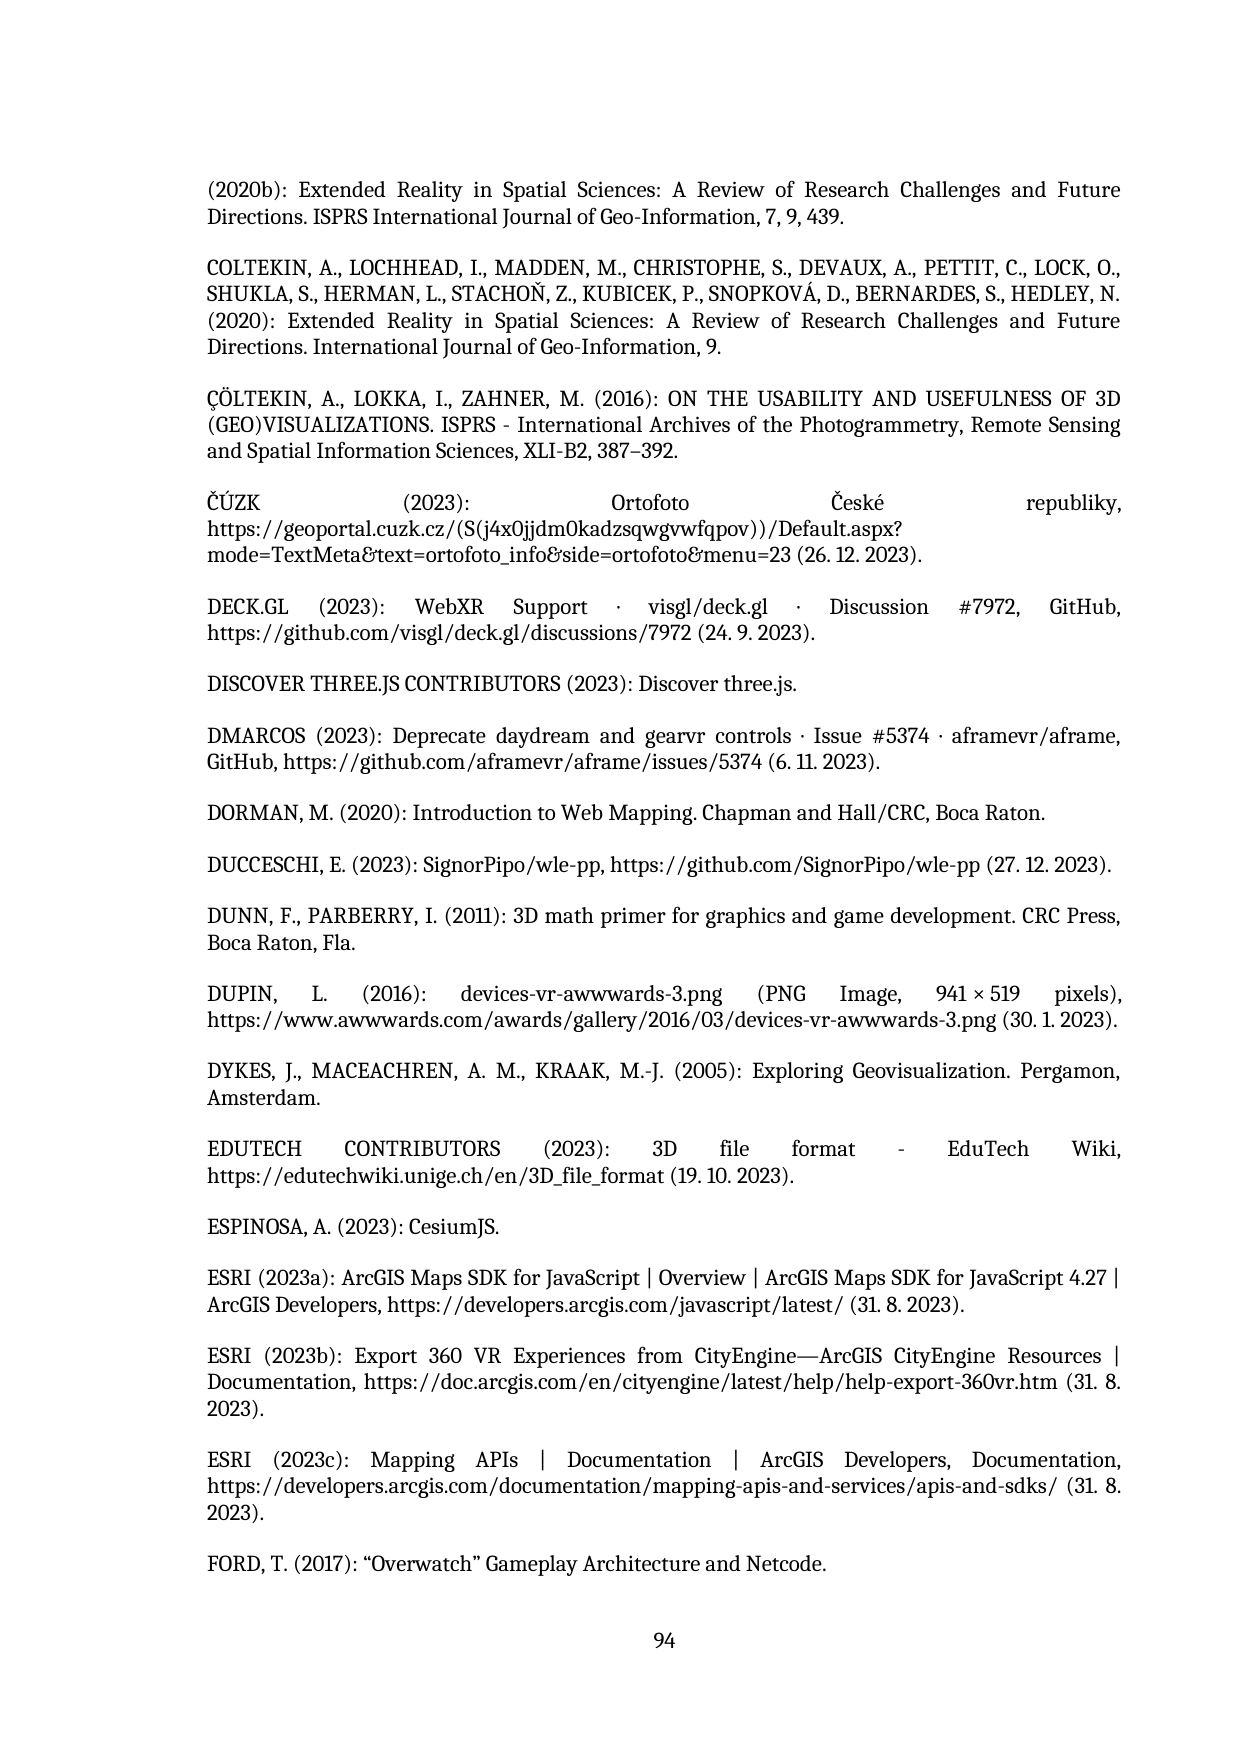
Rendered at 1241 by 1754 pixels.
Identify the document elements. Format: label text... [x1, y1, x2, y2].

text ESRI (2023a): ArcGIS Maps SDK for JavaScript | Overview | ArcGIS Maps SDK for JavaScript 4.27 | ArcGIS Developers, https://developers.arcgis.com/javascript/latest/ (31. 8. 2023). [207, 1265, 1122, 1318]
text ESPINOSA, A. (2023): CesiumJS. [207, 1214, 1122, 1240]
text DMARCOS (2023): Deprecate daydream and gearvr controls · Issue #5374 · aframevr/aframe, GitHub, https://github.com/aframevr/aframe/issues/5374 (6. 11. 2023). [207, 722, 1122, 775]
text DYKES, J., MACEACHREN, A. M., KRAAK, M.-J. (2005): Exploring Geovisualization. Pergamon, Amsterdam. [207, 1058, 1122, 1111]
text ČÚZK (2023): Ortofoto České republiky, https://geoportal.cuzk.cz/(S(j4x0jjdm0kadzsqwgvwfqpov))/Default.aspx?mode=TextMeta&text=ortofoto_info&side=ortofoto&menu=23 (26. 12. 2023). [207, 489, 1122, 568]
text COLTEKIN, A., LOCHHEAD, I., MADDEN, M., CHRISTOPHE, S., DEVAUX, A., PETTIT, C., LOCK, O., SHUKLA, S., HERMAN, L., STACHOŇ, Z., KUBICEK, P., SNOPKOVÁ, D., BERNARDES, S., HEDLEY, N. (2020): Extended Reality in Spatial Sciences: A Review of Research Challenges and Future Directions. International Journal of Geo-Information, 9. [207, 255, 1122, 360]
text DUNN, F., PARBERRY, I. (2011): 3D math primer for graphics and game development. CRC Press, Boca Raton, Fla. [207, 903, 1122, 956]
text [207, 177, 1122, 230]
text EDUTECH CONTRIBUTORS (2023): 3D file format - EduTech Wiki, https://edutechwiki.unige.ch/en/3D_file_format (19. 10. 2023). [207, 1136, 1122, 1189]
text DECK.GL (2023): WebXR Support · visgl/deck.gl · Discussion #7972, GitHub, https://github.com/visgl/deck.gl/discussions/7972 (24. 9. 2023). [207, 593, 1122, 646]
text FORD, T. (2017): “Overwatch” Gameplay Architecture and Netcode. [207, 1551, 1122, 1577]
text ÇÖLTEKIN, A., LOKKA, I., ZAHNER, M. (2016): ON THE USABILITY AND USEFULNESS OF 3D (GEO)VISUALIZATIONS. ISPRS - International Archives of the Photogrammetry, Remote Sensing and Spatial Information Sciences, XLI-B2, 387–392. [207, 385, 1122, 464]
text ESRI (2023c): Mapping APIs | Documentation | ArcGIS Developers, Documentation, https://developers.arcgis.com/documentation/mapping-apis-and-services/apis-and-sdks/ (31. 8. 2023). [207, 1447, 1122, 1526]
text DUPIN, L. (2016): devices-vr-awwwards-3.png (PNG Image, 941 × 519 pixels), https://www.awwwards.com/awards/gallery/2016/03/devices-vr-awwwards-3.png (30. 1. 2023). [207, 981, 1122, 1033]
text DORMAN, M. (2020): Introduction to Web Mapping. Chapman and Hall/CRC, Boca Raton. [207, 800, 1122, 827]
text DISCOVER THREE.JS CONTRIBUTORS (2023): Discover three.js. [207, 671, 1122, 697]
text DUCCESCHI, E. (2023): SignorPipo/wle-pp, https://github.com/SignorPipo/wle-pp (27. 12. 2023). [207, 852, 1122, 878]
text ESRI (2023b): Export 360 VR Experiences from CityEngine—ArcGIS CityEngine Resources | Documentation, https://doc.arcgis.com/en/cityengine/latest/help/help-export-360vr.htm (31. 8. 2023). [207, 1343, 1122, 1422]
